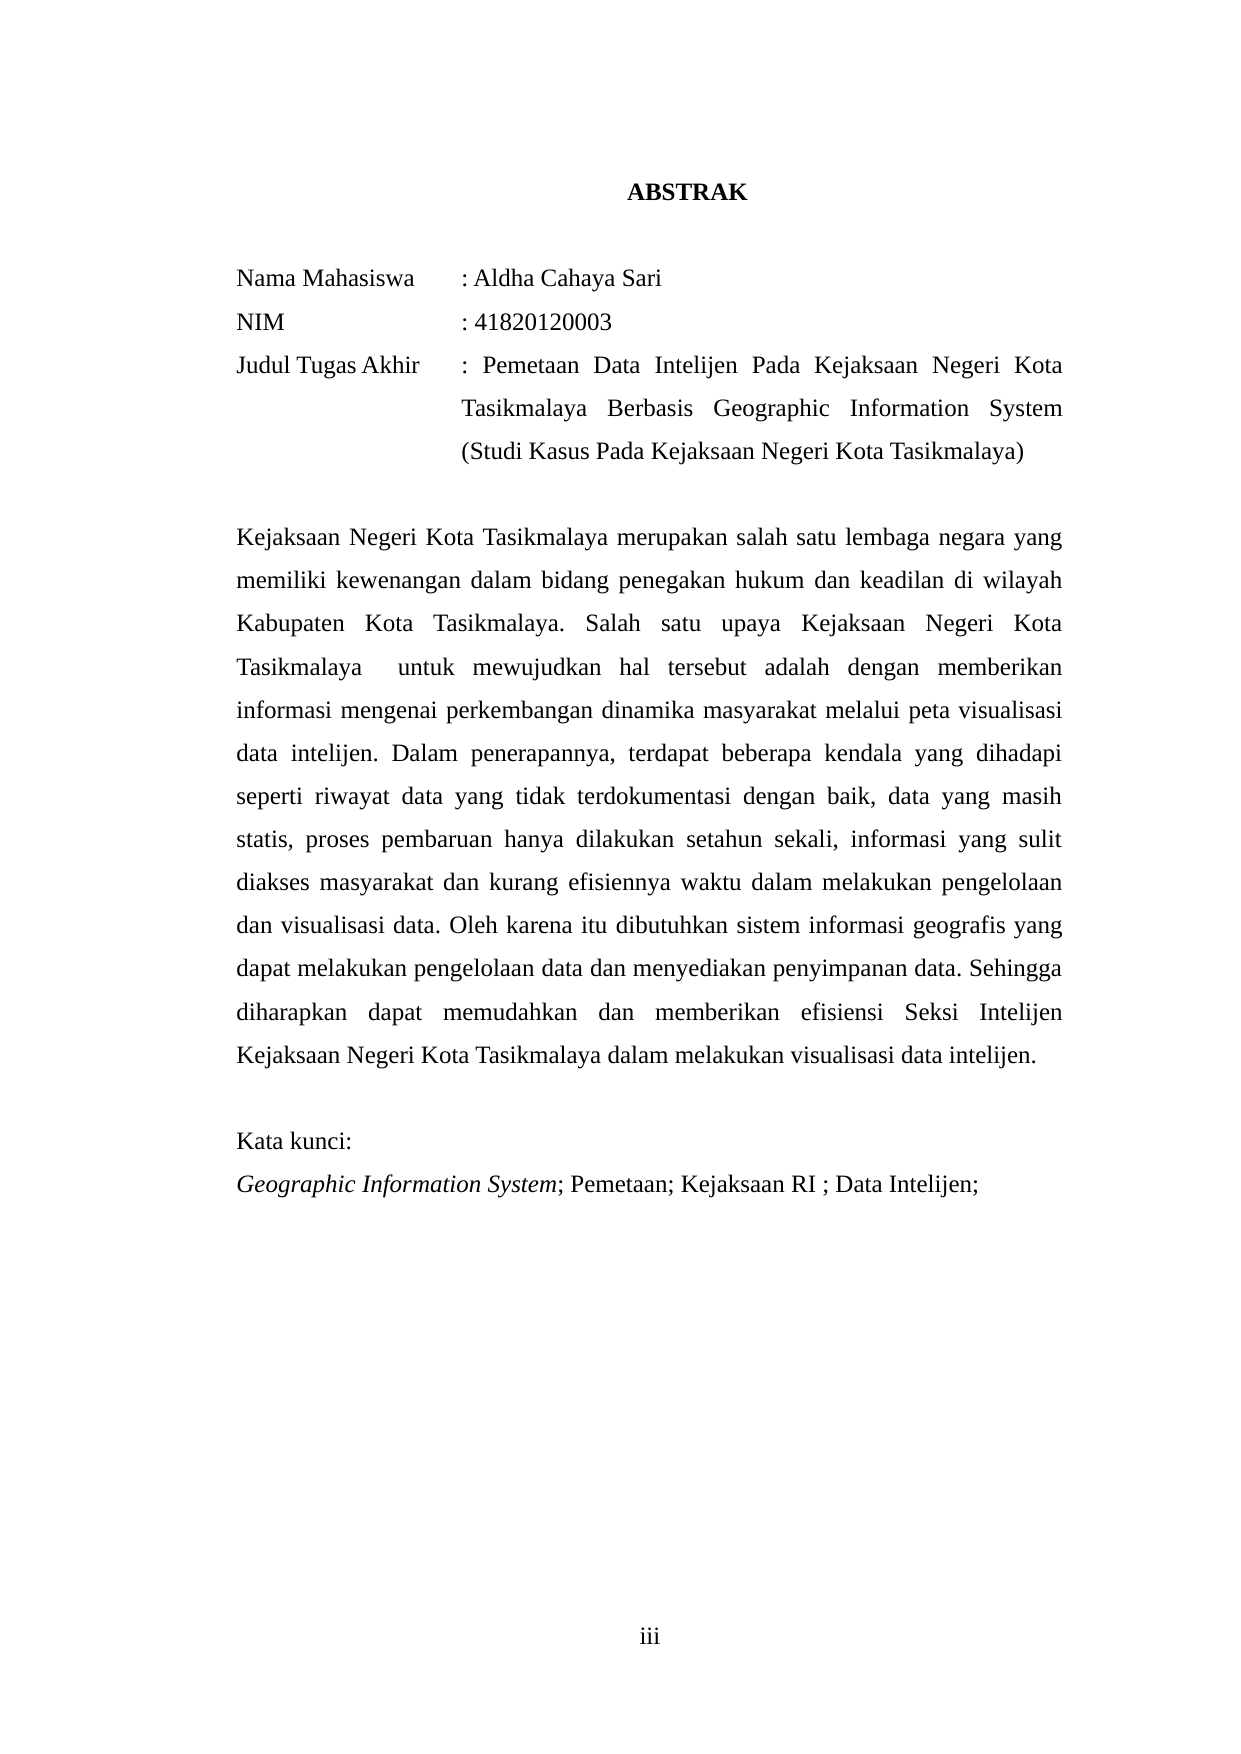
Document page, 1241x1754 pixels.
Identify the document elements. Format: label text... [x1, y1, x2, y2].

subtitle ABSTRAK [236, 177, 1063, 206]
text Nama Mahasiswa : Aldha Cahaya Sari [236, 263, 1063, 292]
text Kata kunci: [236, 1126, 1063, 1155]
text Geographic Information System; Pemetaan; Kejaksaan RI ; Data Intelijen; [236, 1169, 1063, 1198]
text Judul Tugas Akhir : Pemetaan Data Intelijen Pada Kejaksaan Negeri Kota Tasikmalaya Berbasis Geographic Information System (Studi Kasus Pada Kejaksaan Negeri Kota Tasikmalaya) [236, 350, 1063, 465]
text Kejaksaan Negeri Kota Tasikmalaya merupakan salah satu lembaga negara yang memiliki kewenangan dalam bidang penegakan hukum dan keadilan di wilayah Kabupaten Kota Tasikmalaya. Salah satu upaya Kejaksaan Negeri Kota Tasikmalaya untuk mewujudkan hal tersebut adalah dengan memberikan informasi mengenai perkembangan dinamika masyarakat melalui peta visualisasi data intelijen. Dalam penerapannya, terdapat beberapa kendala yang dihadapi seperti riwayat data yang tidak terdokumentasi dengan baik, data yang masih statis, proses pembaruan hanya dilakukan setahun sekali, informasi yang sulit diakses masyarakat dan kurang efisiennya waktu dalam melakukan pengelolaan dan visualisasi data. Oleh karena itu dibutuhkan sistem informasi geografis yang dapat melakukan pengelolaan data dan menyediakan penyimpanan data. Sehingga diharapkan dapat memudahkan dan memberikan efisiensi Seksi Intelijen Kejaksaan Negeri Kota Tasikmalaya dalam melakukan visualisasi data intelijen. [236, 522, 1063, 1068]
text NIM : 41820120003 [236, 307, 1063, 335]
